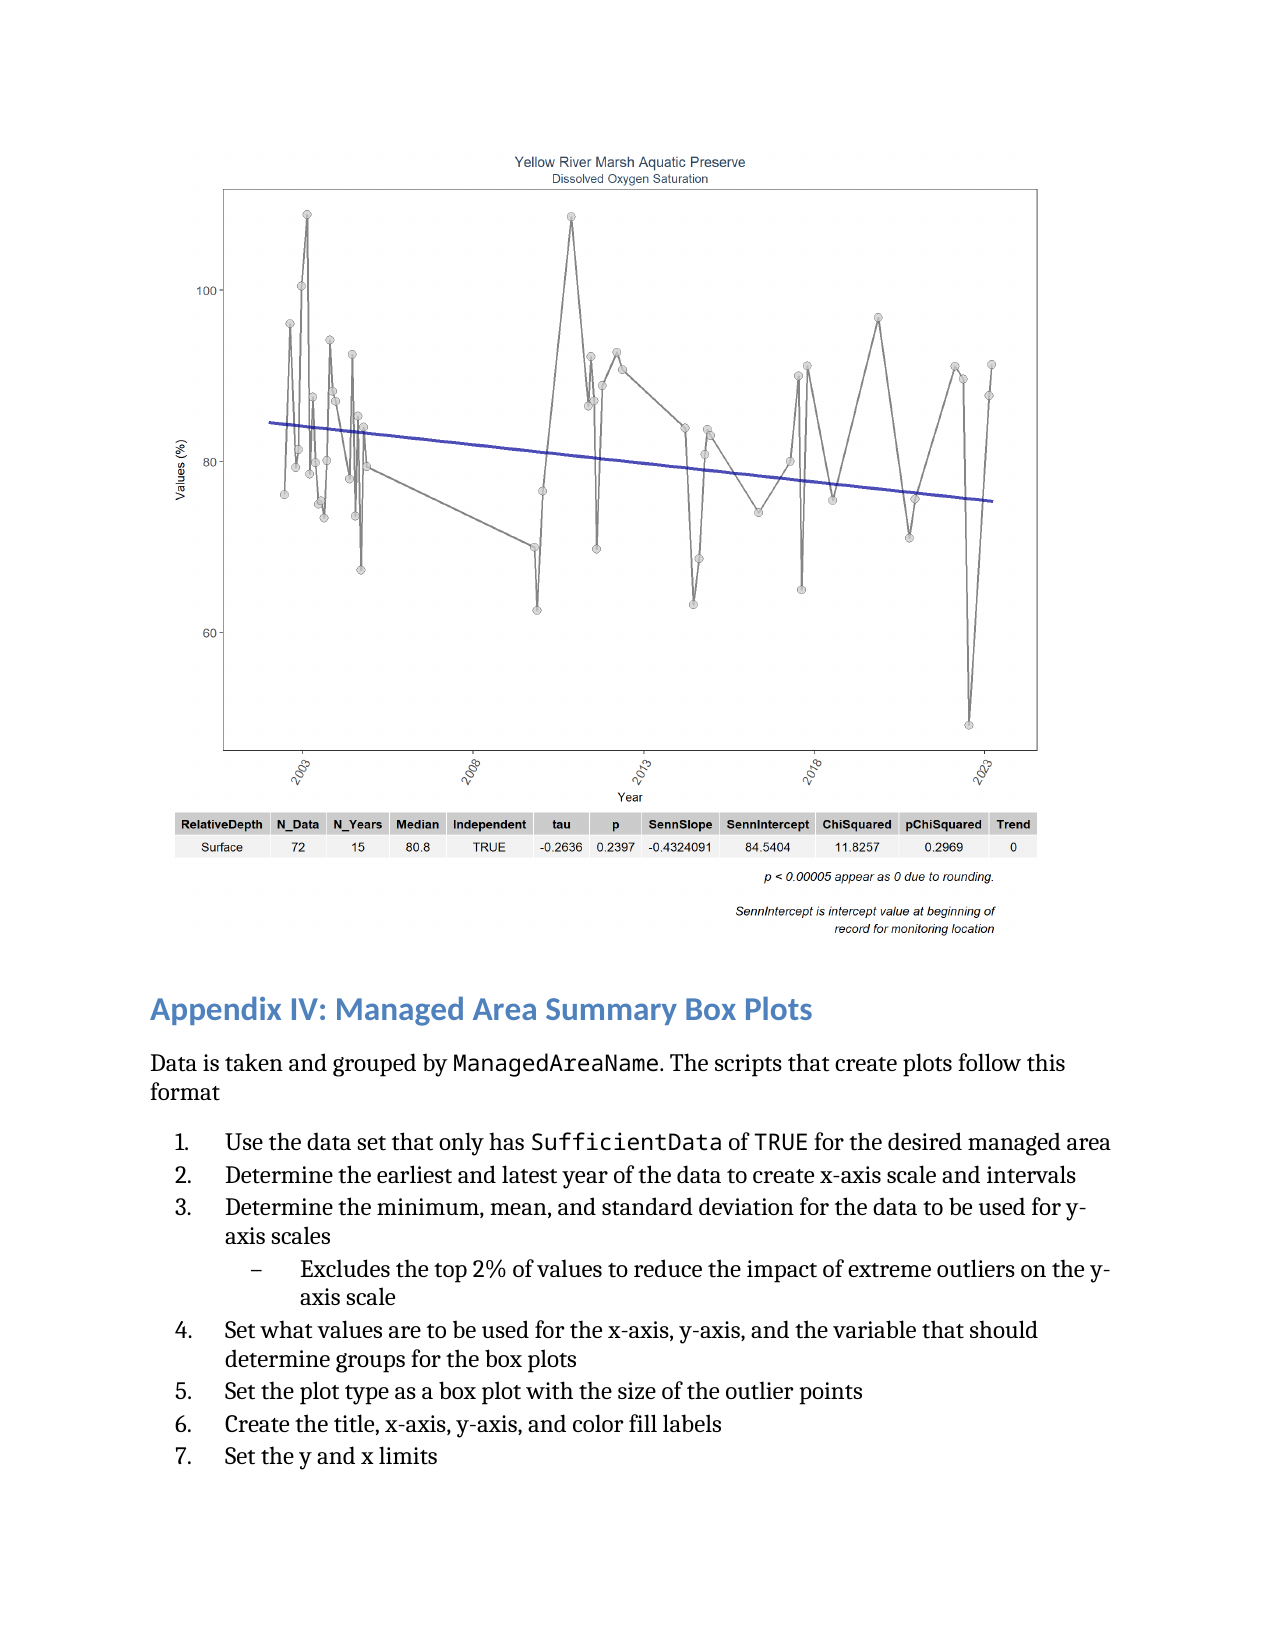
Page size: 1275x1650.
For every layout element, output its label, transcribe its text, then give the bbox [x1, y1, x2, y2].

text Data is taken and grouped by ManagedAreaName. The scripts that create plots follow this format [150, 1047, 1125, 1107]
list Set the y and x limits [175, 1442, 1125, 1471]
list Determine the minimum, mean, and standard deviation for the data to be used for y-axis scales [175, 1193, 1125, 1251]
list Set the plot type as a box plot with the size of the outlier points [175, 1377, 1125, 1406]
list Create the title, x-axis, y-axis, and color fill labels [175, 1409, 1125, 1438]
list Determine the earliest and latest year of the data to create x-axis scale and intervals [175, 1161, 1125, 1189]
picture [168, 150, 1044, 938]
list Use the data set that only has SufficientData of TRUE for the desired managed area [175, 1126, 1125, 1157]
subtitle Appendix IV: Managed Area Summary Box Plots [150, 987, 1125, 1028]
list Excludes the top 2% of values to reduce the impact of extreme outliers on the y-axis scale [250, 1254, 1125, 1312]
list Set what values are to be used for the x-axis, y-axis, and the variable that should determine groups for the box plots [175, 1316, 1125, 1373]
